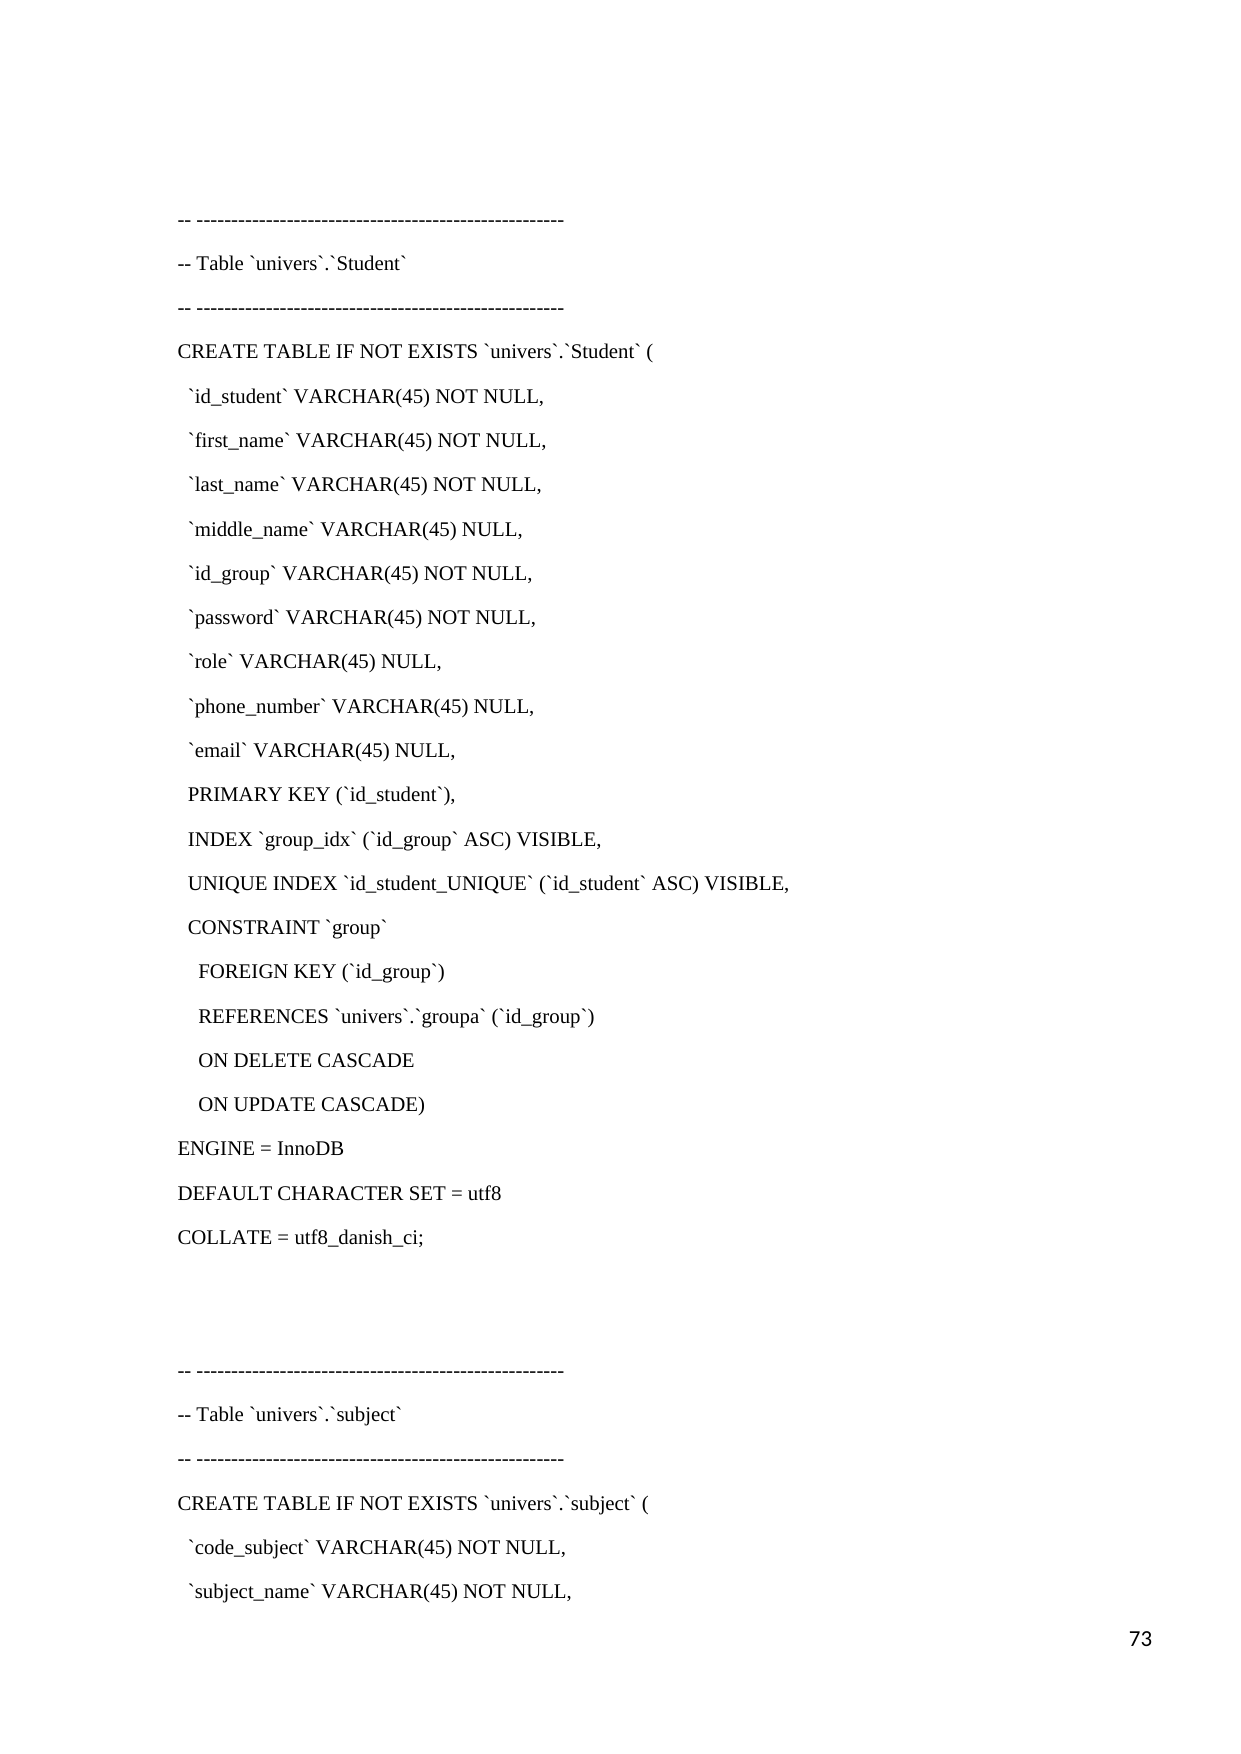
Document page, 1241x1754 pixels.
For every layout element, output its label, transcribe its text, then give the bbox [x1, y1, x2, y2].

text `last_name` VARCHAR(45) NOT NULL, [177, 472, 1152, 496]
text ENGINE = InnoDB [177, 1136, 1152, 1160]
text CONSTRAINT `group` [177, 915, 1152, 939]
text FOREIGN KEY (`id_group`) [177, 959, 1152, 983]
text ON DELETE CASCADE [177, 1048, 1152, 1072]
text COLLATE = utf8_danish_ci; [177, 1225, 1152, 1249]
text -- Table `univers`.`Student` [177, 251, 1152, 275]
text ON UPDATE CASCADE) [177, 1092, 1152, 1116]
text `id_student` VARCHAR(45) NOT NULL, [177, 384, 1152, 408]
text -- ----------------------------------------------------- [177, 207, 1152, 231]
text PRIMARY KEY (`id_student`), [177, 782, 1152, 806]
text `first_name` VARCHAR(45) NOT NULL, [177, 428, 1152, 452]
text `role` VARCHAR(45) NULL, [177, 649, 1152, 673]
text -- Table `univers`.`subject` [177, 1402, 1152, 1426]
text `code_subject` VARCHAR(45) NOT NULL, [177, 1535, 1152, 1559]
text UNIQUE INDEX `id_student_UNIQUE` (`id_student` ASC) VISIBLE, [177, 871, 1152, 895]
text INDEX `group_idx` (`id_group` ASC) VISIBLE, [177, 826, 1152, 851]
text `phone_number` VARCHAR(45) NULL, [177, 694, 1152, 718]
text `email` VARCHAR(45) NULL, [177, 738, 1152, 762]
text `password` VARCHAR(45) NOT NULL, [177, 605, 1152, 629]
text -- ----------------------------------------------------- [177, 295, 1152, 319]
text -- ----------------------------------------------------- [177, 1446, 1152, 1470]
text `id_group` VARCHAR(45) NOT NULL, [177, 561, 1152, 585]
text DEFAULT CHARACTER SET = utf8 [177, 1181, 1152, 1205]
text REFERENCES `univers`.`groupa` (`id_group`) [177, 1003, 1152, 1028]
text `middle_name` VARCHAR(45) NULL, [177, 517, 1152, 541]
text CREATE TABLE IF NOT EXISTS `univers`.`Student` ( [177, 339, 1152, 363]
text CREATE TABLE IF NOT EXISTS `univers`.`subject` ( [177, 1491, 1152, 1514]
text `subject_name` VARCHAR(45) NOT NULL, [177, 1579, 1152, 1603]
text -- ----------------------------------------------------- [177, 1358, 1152, 1382]
